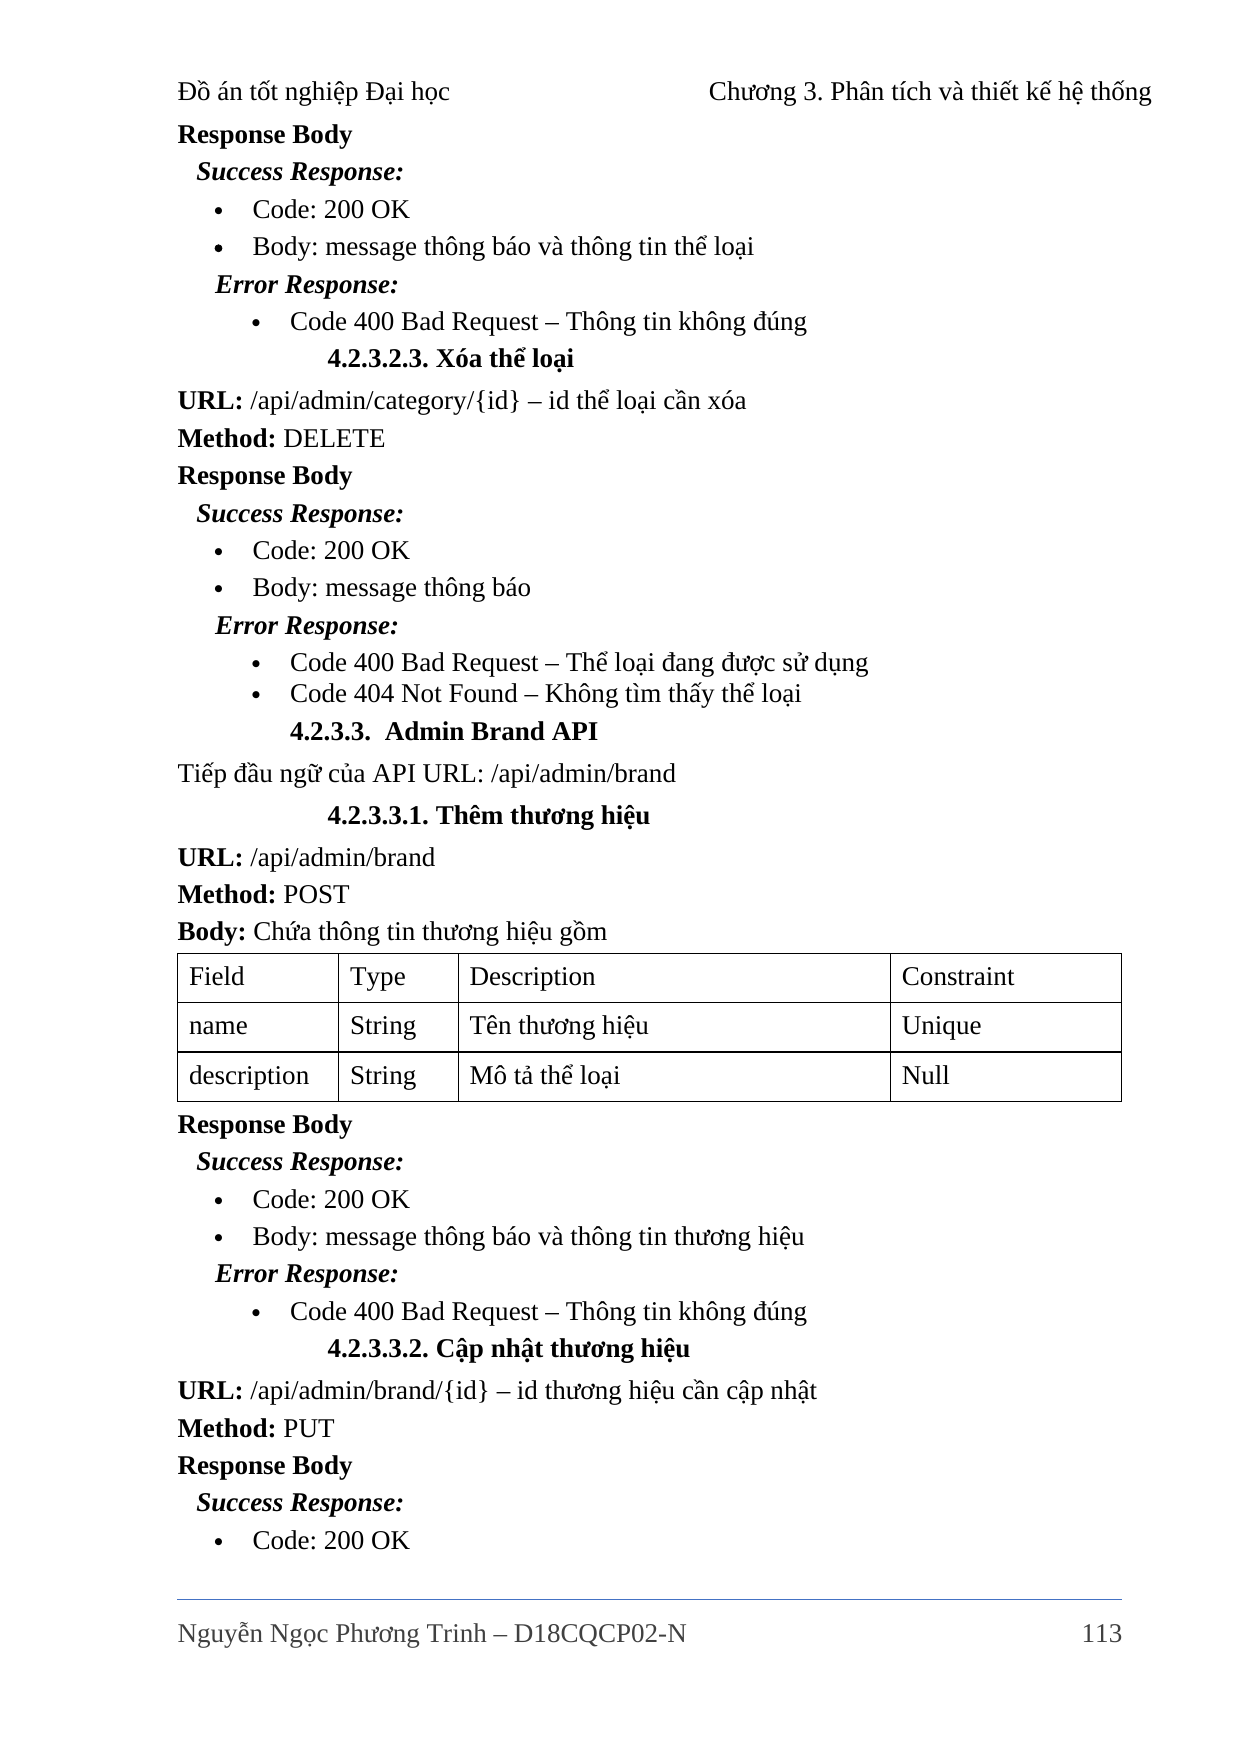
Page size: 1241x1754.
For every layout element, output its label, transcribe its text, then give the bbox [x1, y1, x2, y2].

table_cell Null [891, 1053, 1121, 1101]
table_cell name [178, 1003, 338, 1051]
text URL: /api/admin/category/{id} – id thể loại cần xóa [177, 384, 1122, 416]
table_header Constraint [891, 954, 1121, 1002]
list Code: 200 OK [215, 193, 1122, 224]
text Success Response: [196, 1145, 1122, 1177]
text Response Body [177, 118, 1122, 149]
subtitle Admin Brand API [290, 715, 1122, 746]
text Error Response: [215, 1258, 1122, 1289]
text Method: POST [177, 878, 1122, 909]
table_header Description [459, 954, 890, 1002]
table_cell Mô tả thể loại [459, 1053, 890, 1101]
table_header Type [339, 954, 458, 1002]
list Body: message thông báo và thông tin thể loại [215, 230, 1122, 261]
text Success Response: [196, 1487, 1122, 1518]
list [252, 1295, 1122, 1326]
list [252, 305, 1122, 336]
subtitle Thêm thương hiệu [327, 799, 1122, 830]
text Method: PUT [177, 1412, 1122, 1443]
list Code 400 Bad Request – Thể loại đang được sử dụng [252, 646, 1122, 677]
table_cell description [178, 1053, 338, 1101]
table_cell String [339, 1003, 458, 1051]
text Error Response: [215, 609, 1122, 640]
subtitle Xóa thể loại [327, 342, 1122, 374]
table_cell Unique [891, 1003, 1121, 1051]
text Body: Chứa thông tin thương hiệu gồm [177, 916, 1122, 947]
text Response Body [177, 1108, 1122, 1139]
table_cell Tên thương hiệu [459, 1003, 890, 1051]
text Error Response: [215, 268, 1122, 299]
text Method: DELETE [177, 422, 1122, 453]
text Response Body [177, 1449, 1122, 1480]
list Body: message thông báo [215, 571, 1122, 603]
text Success Response: [196, 497, 1122, 528]
text Success Response: [196, 156, 1122, 187]
list Code: 200 OK [215, 534, 1122, 565]
text URL: /api/admin/brand [177, 841, 1122, 872]
text URL: /api/admin/brand/{id} – id thương hiệu cần cập nhật [177, 1374, 1122, 1406]
list Body: message thông báo và thông tin thương hiệu [215, 1220, 1122, 1251]
list Code: 200 OK [215, 1183, 1122, 1214]
text Response Body [177, 459, 1122, 490]
subtitle Cập nhật thương hiệu [327, 1332, 1122, 1363]
list Code: 200 OK [215, 1524, 1122, 1555]
text Tiếp đầu ngữ của API URL: /api/admin/brand [177, 757, 1122, 788]
table_header Field [178, 954, 338, 1002]
list Code 404 Not Found – Không tìm thấy thể loại [252, 677, 1122, 708]
table_cell String [339, 1053, 458, 1101]
